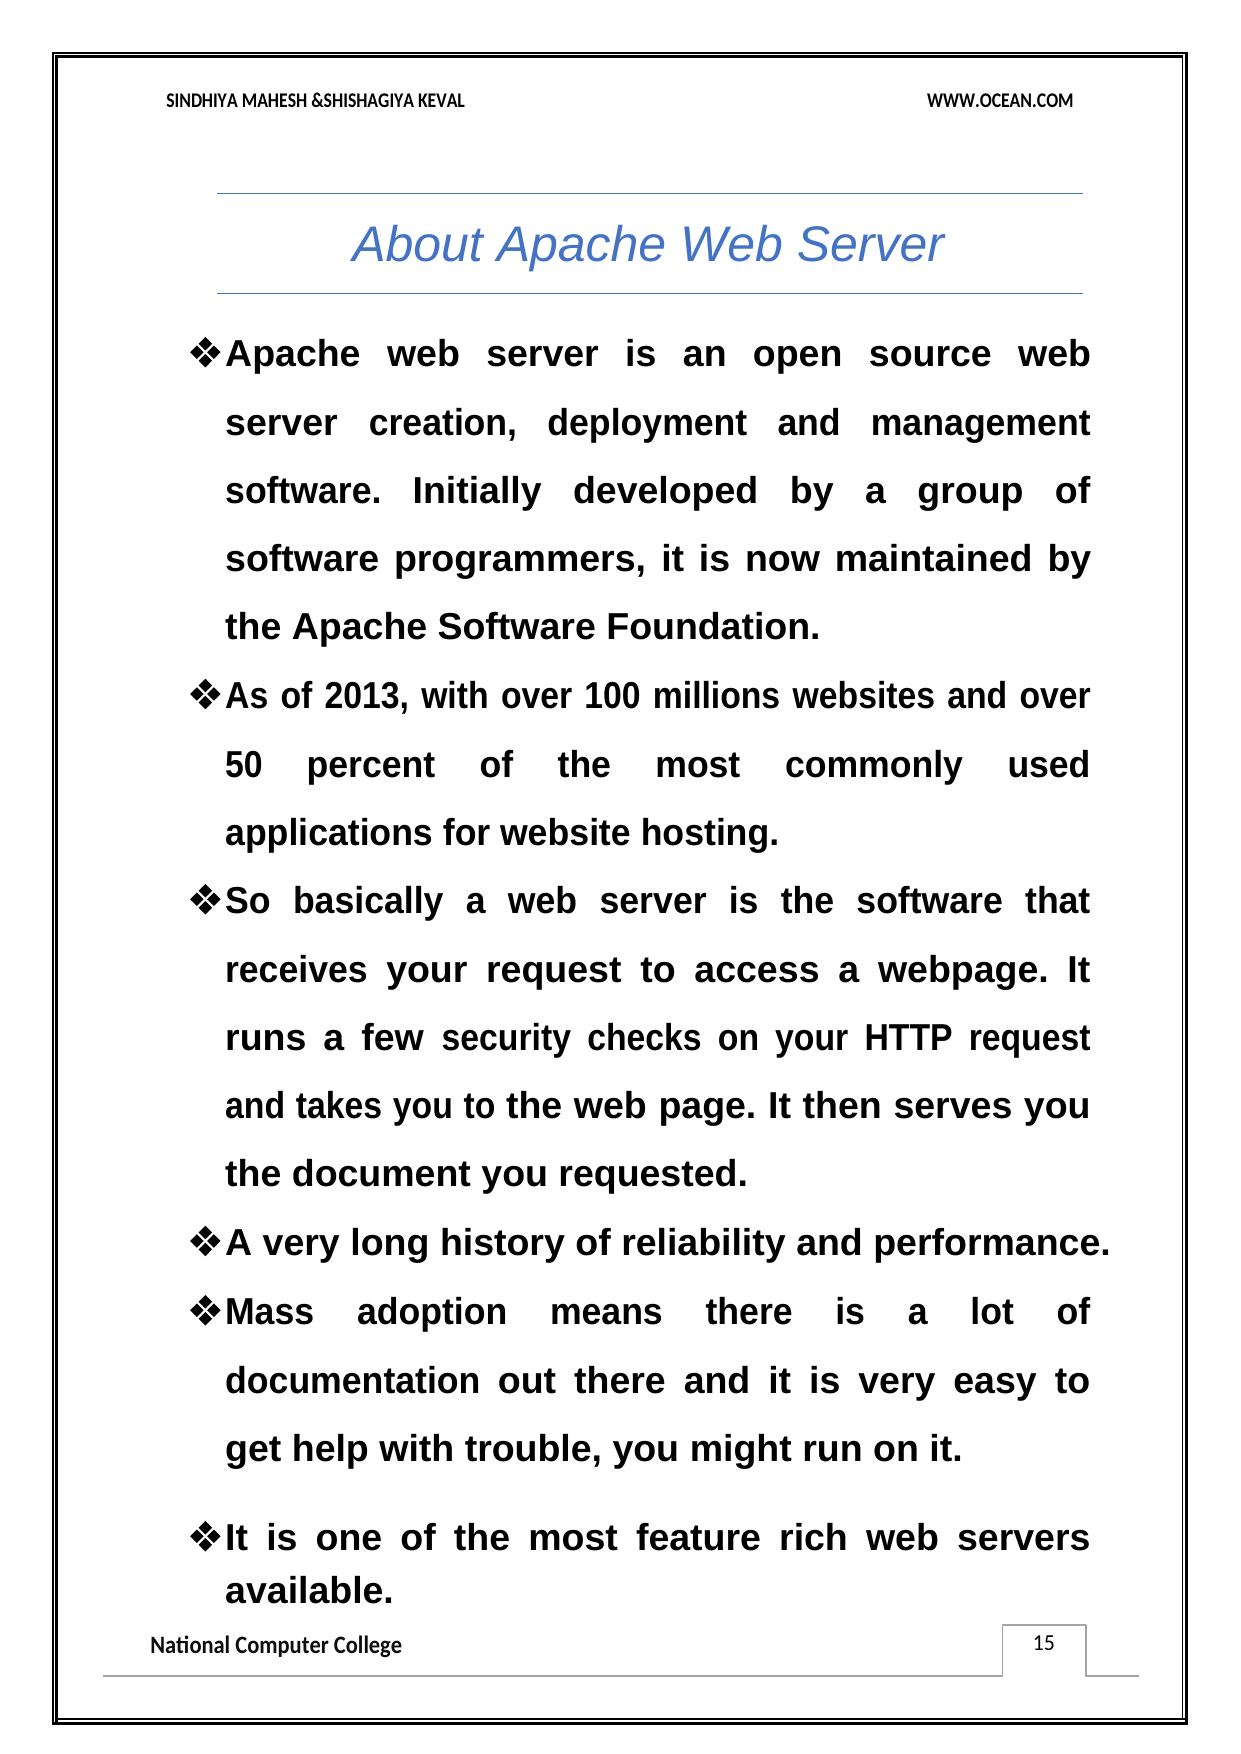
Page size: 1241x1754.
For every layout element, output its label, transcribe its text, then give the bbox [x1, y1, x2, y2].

list Apache web server is an open source web server creation, deployment and management software. Initially developed by a group of software programmers, it is now maintained by the Apache Software Foundation. [187, 331, 1091, 647]
list So basically a web server is the software that receives your request to access a webpage. It runs a few security checks on your HTTP request and takes you to the web page. It then serves you the document you requested. [187, 878, 1091, 1194]
text SINDHIYA MAHESH &SHISHAGIYA KEVAL WWW.OCEAN.COM [127, 87, 1112, 112]
list A very long history of reliability and performance. [187, 1220, 1173, 1264]
list Mass adoption means there is a lot of documentation out there and it is very easy to get help with trouble, you might run on it. [187, 1289, 1090, 1469]
list As of 2013, with over 100 millions websites and over 50 percent of the most commonly used applications for website hosting. [187, 673, 1091, 853]
list It is one of the most feature rich web servers available. [187, 1515, 1091, 1611]
text About Apache Web Server [217, 194, 1083, 293]
